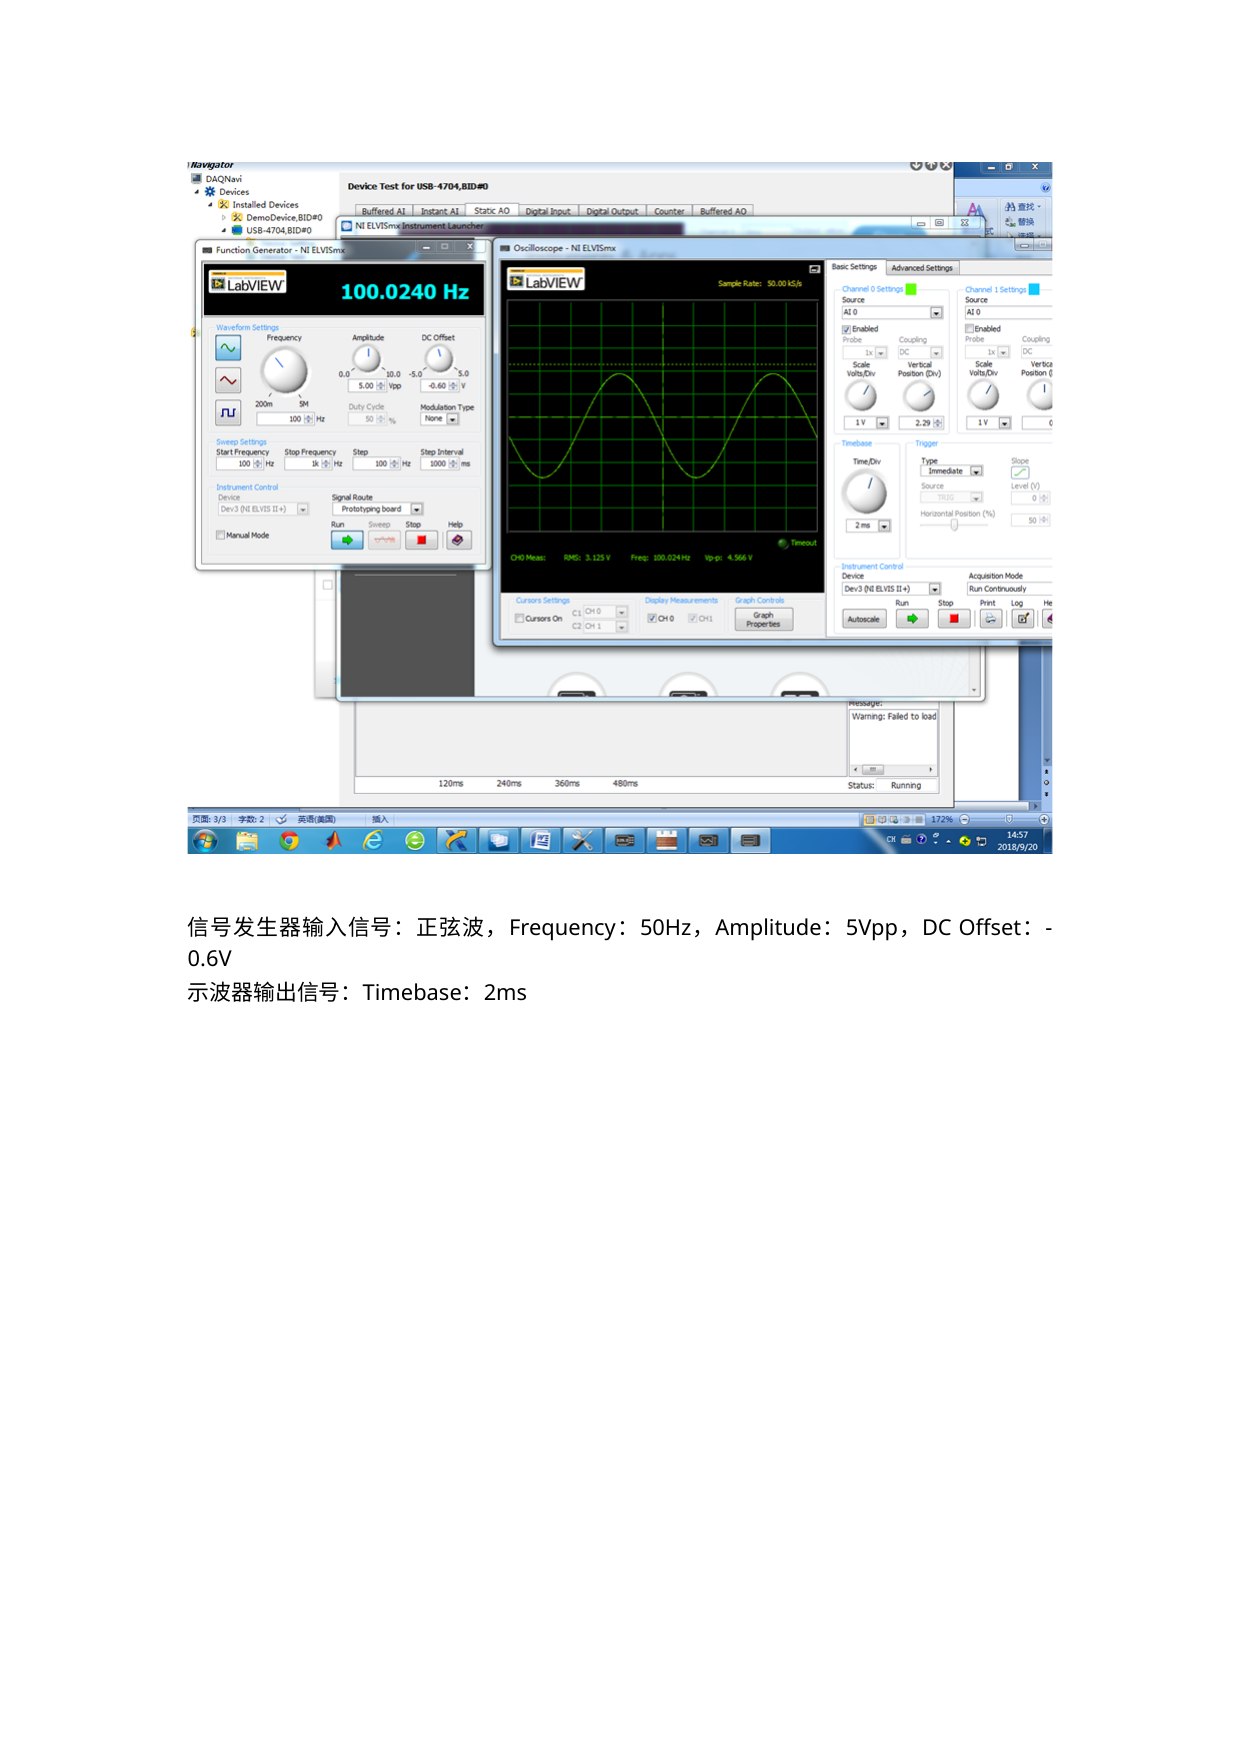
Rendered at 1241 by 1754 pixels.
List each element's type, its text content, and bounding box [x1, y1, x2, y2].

text 信号发生器输入信号：正弦波，Frequency：50Hz，Amplitude：5Vpp，DC Offset：-0.6V [187, 909, 1053, 974]
text 示波器输出信号：Timebase：2ms [187, 974, 1053, 1007]
picture [187, 162, 1053, 854]
